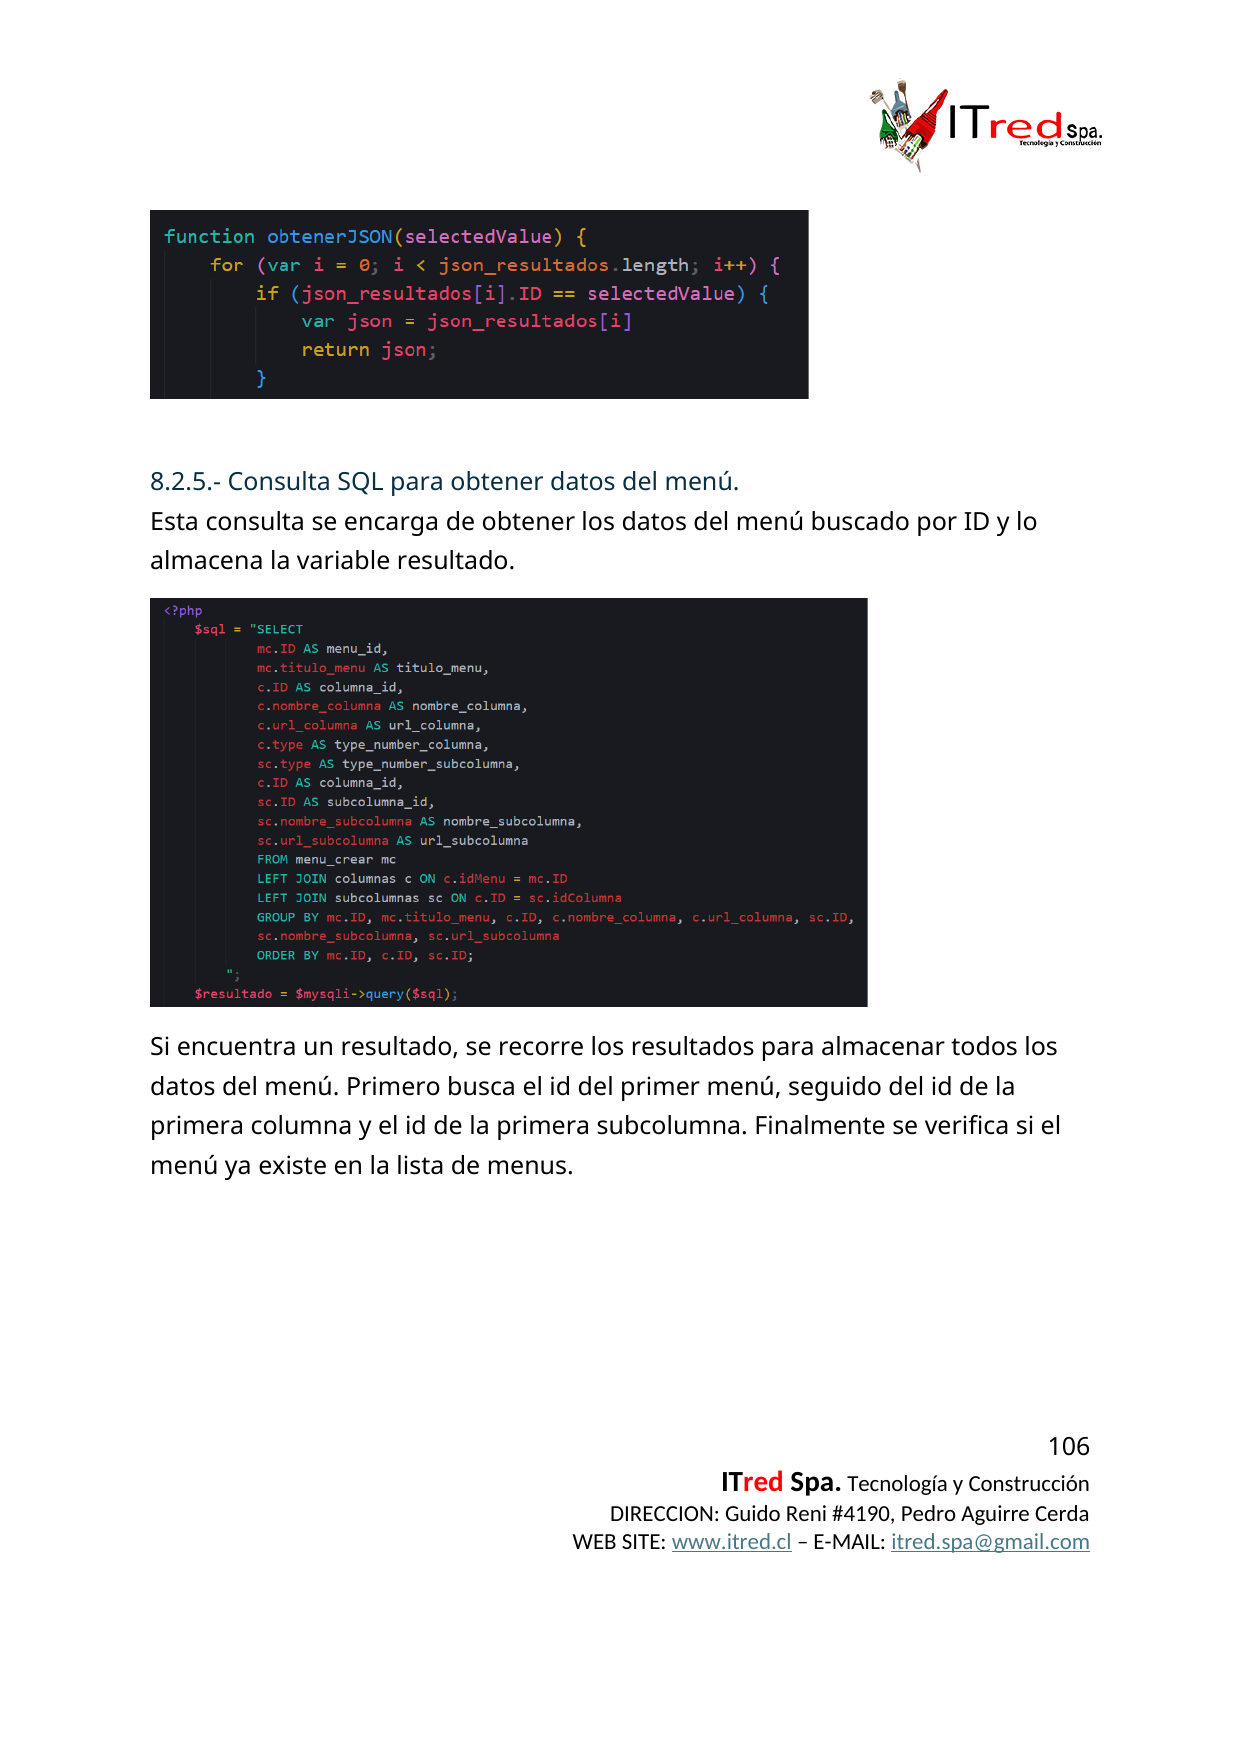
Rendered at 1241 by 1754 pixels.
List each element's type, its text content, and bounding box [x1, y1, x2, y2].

picture [150, 598, 868, 1007]
subtitle 8.2.5.- Consulta SQL para obtener datos del menú. [150, 464, 1090, 498]
text Si encuentra un resultado, se recorre los resultados para almacenar todos los datos del menú. Primero busca el id del primer menú, seguido del id de la primera columna y el id de la primera subcolumna. Finalmente se verifica si el menú ya existe en la lista de menus. [150, 1029, 1090, 1181]
picture [868, 77, 1102, 174]
picture [150, 210, 809, 399]
text Esta consulta se encarga de obtener los datos del menú buscado por ID y lo almacena la variable resultado. [150, 503, 1090, 577]
